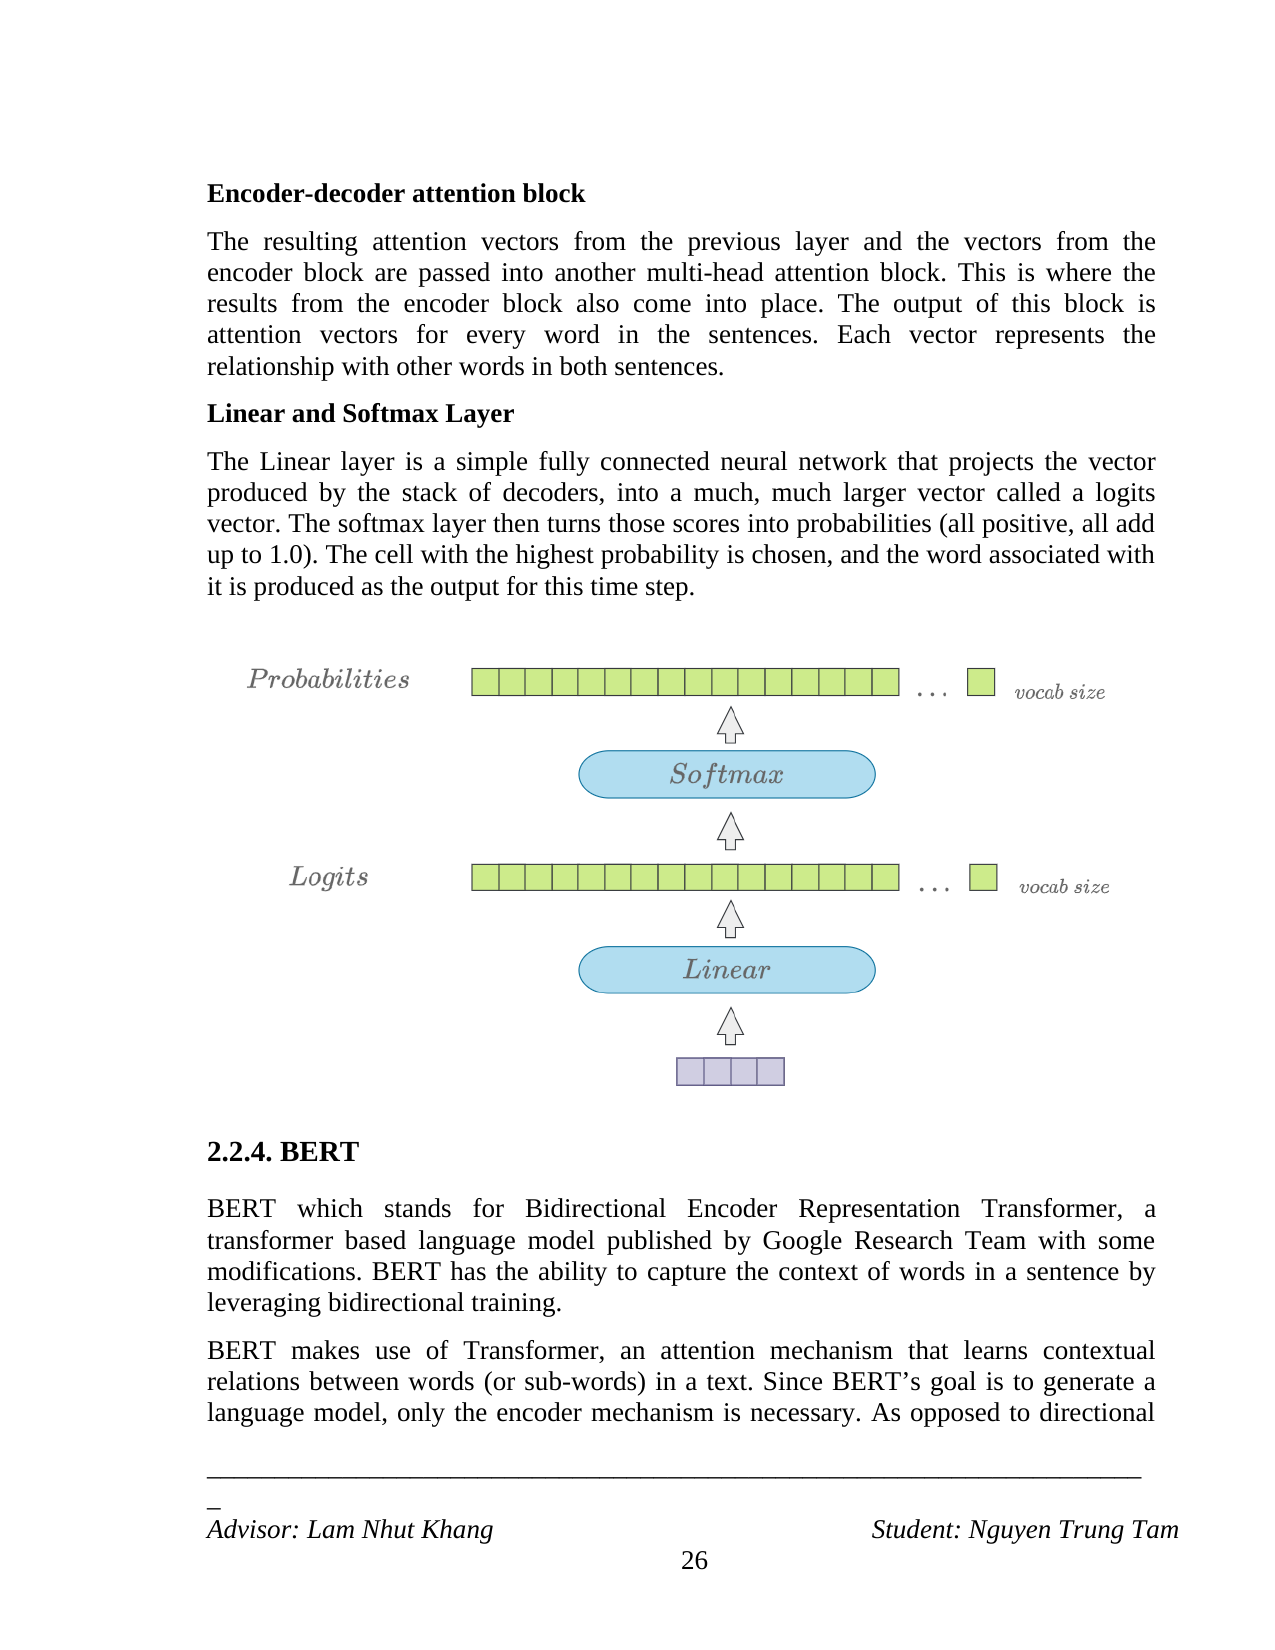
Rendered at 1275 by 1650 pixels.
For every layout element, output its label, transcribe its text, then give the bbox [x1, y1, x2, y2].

subtitle BERT [207, 1134, 1157, 1168]
text BERT which stands for Bidirectional Encoder Representation Transformer, a transformer based language model published by Google Research Team with some modifications. BERT has the ability to capture the context of words in a sentence by leveraging bidirectional training. [207, 1193, 1157, 1317]
picture [206, 617, 1157, 1118]
text The Linear layer is a simple fully connected neural network that projects the vector produced by the stack of decoders, into a much, much larger vector called a logits vector. The softmax layer then turns those scores into probabilities (all positive, all add up to 1.0). The cell with the highest probability is chosen, and the word associated with it is produced as the output for this time step. [207, 445, 1157, 601]
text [207, 1334, 1157, 1427]
text Linear and Softmax Layer [207, 397, 1157, 428]
text The resulting attention vectors from the previous layer and the vectors from the encoder block are passed into another multi-head attention block. This is where the results from the encoder block also come into place. The output of this block is attention vectors for every word in the sentences. Each vector represents the relationship with other words in both sentences. [207, 225, 1157, 381]
text Encoder-decoder attention block [207, 177, 1157, 208]
